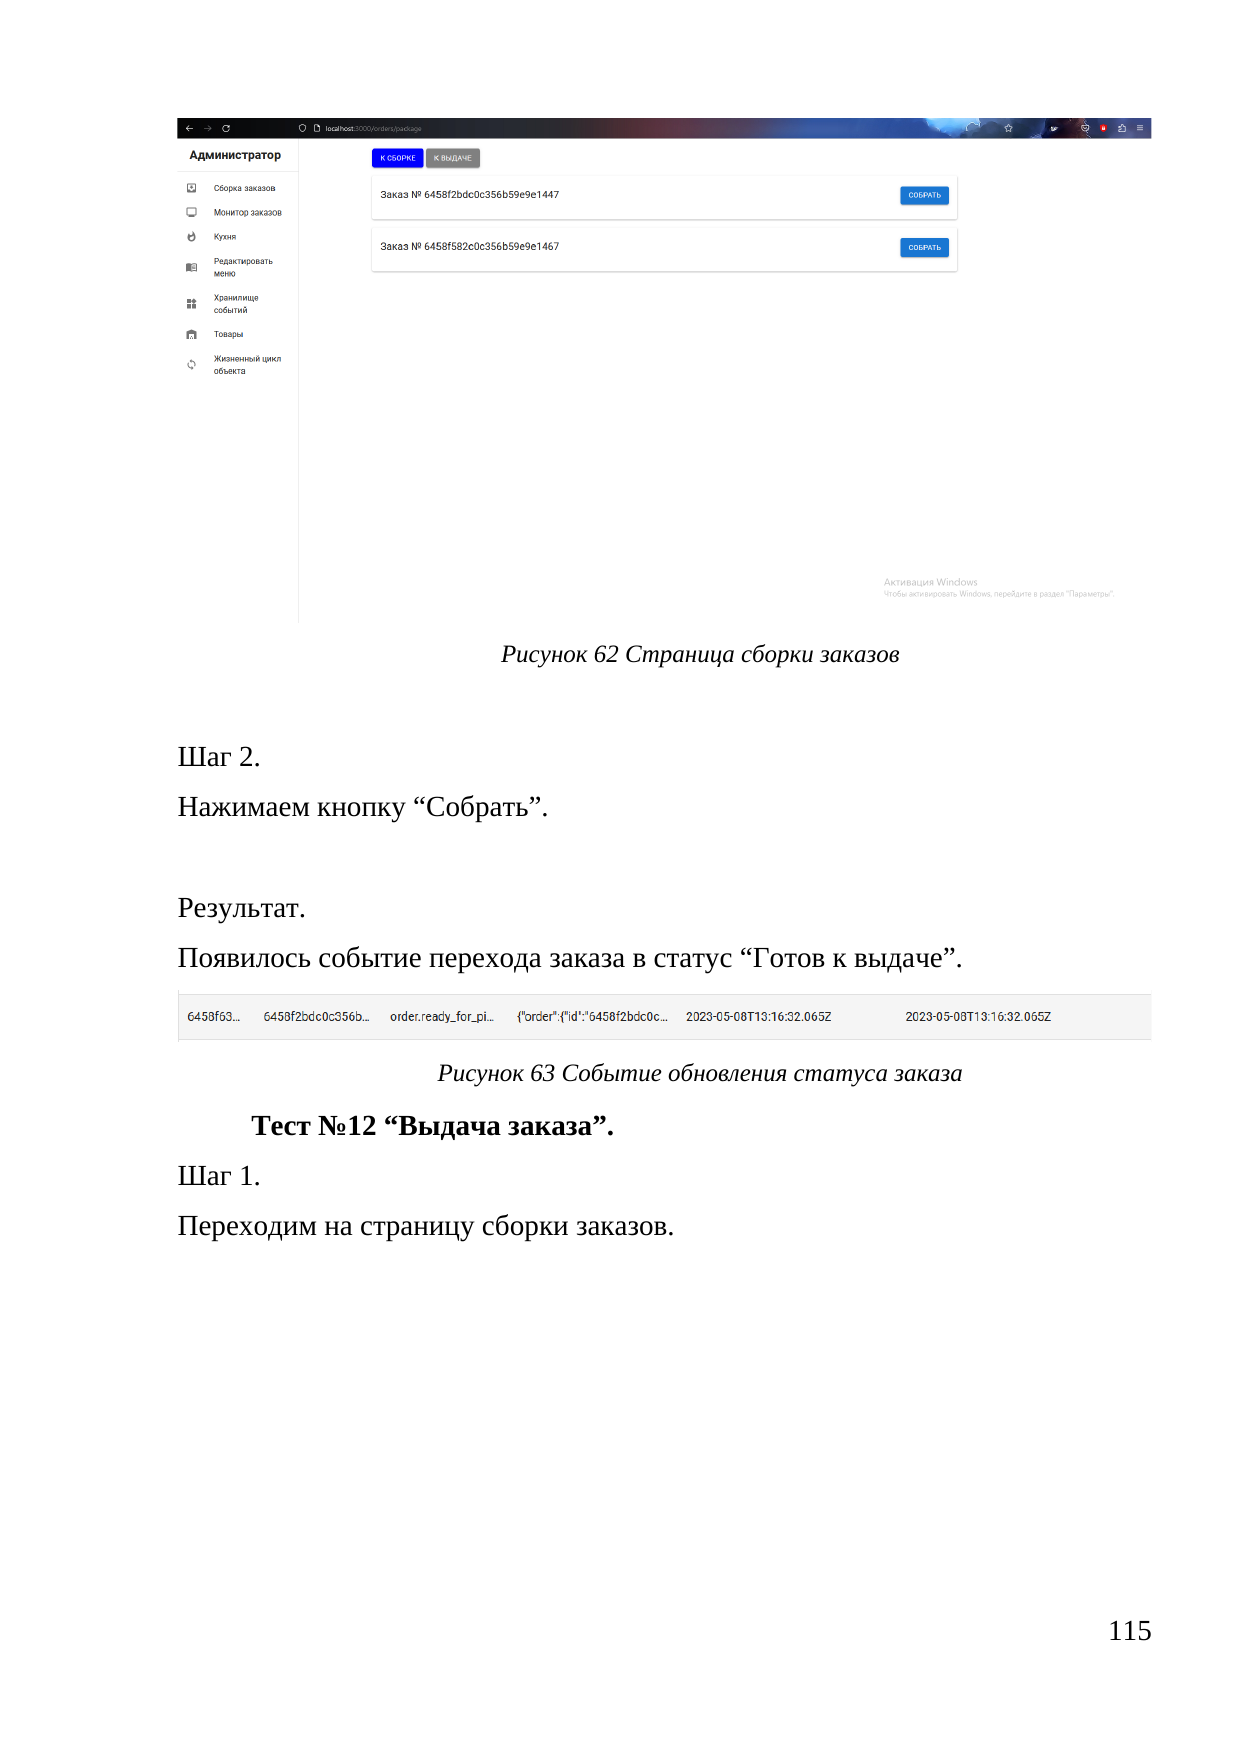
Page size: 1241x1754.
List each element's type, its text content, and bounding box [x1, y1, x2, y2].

text Шаг 2. [177, 739, 1152, 773]
text Появилось событие перехода заказа в статус “Готов к выдаче”. [177, 941, 1152, 974]
text Переходим на страницу сборки заказов. [177, 1208, 1152, 1242]
text Результат. [177, 890, 1152, 924]
subtitle Тест №12 “Выдача заказа”. [177, 1108, 1152, 1141]
picture [177, 118, 1152, 623]
text Шаг 1. [177, 1158, 1152, 1192]
text Нажимаем кнопку “Собрать”. [177, 789, 1152, 823]
picture [177, 990, 1152, 1042]
